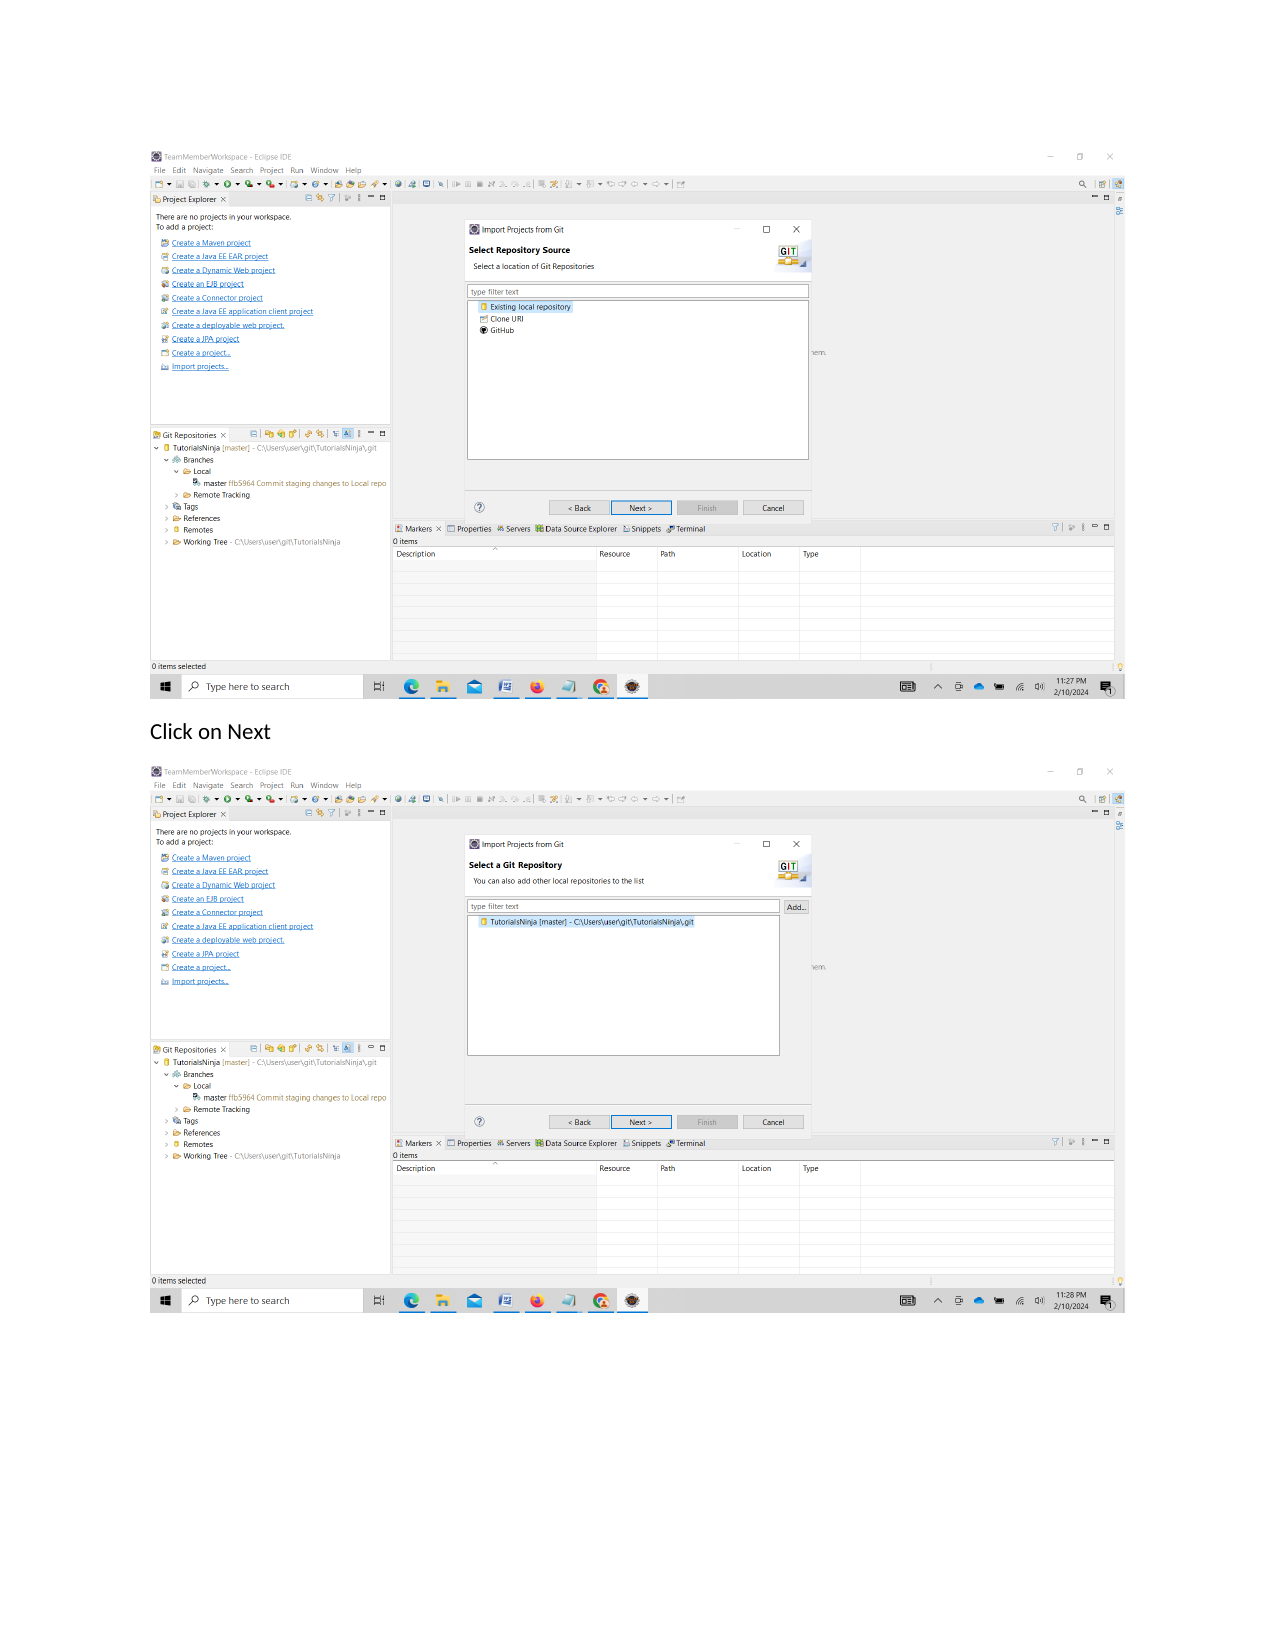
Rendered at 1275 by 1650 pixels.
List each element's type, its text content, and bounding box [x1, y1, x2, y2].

picture [150, 764, 1125, 1313]
picture [150, 150, 1125, 699]
text Click on Next [150, 717, 1125, 745]
